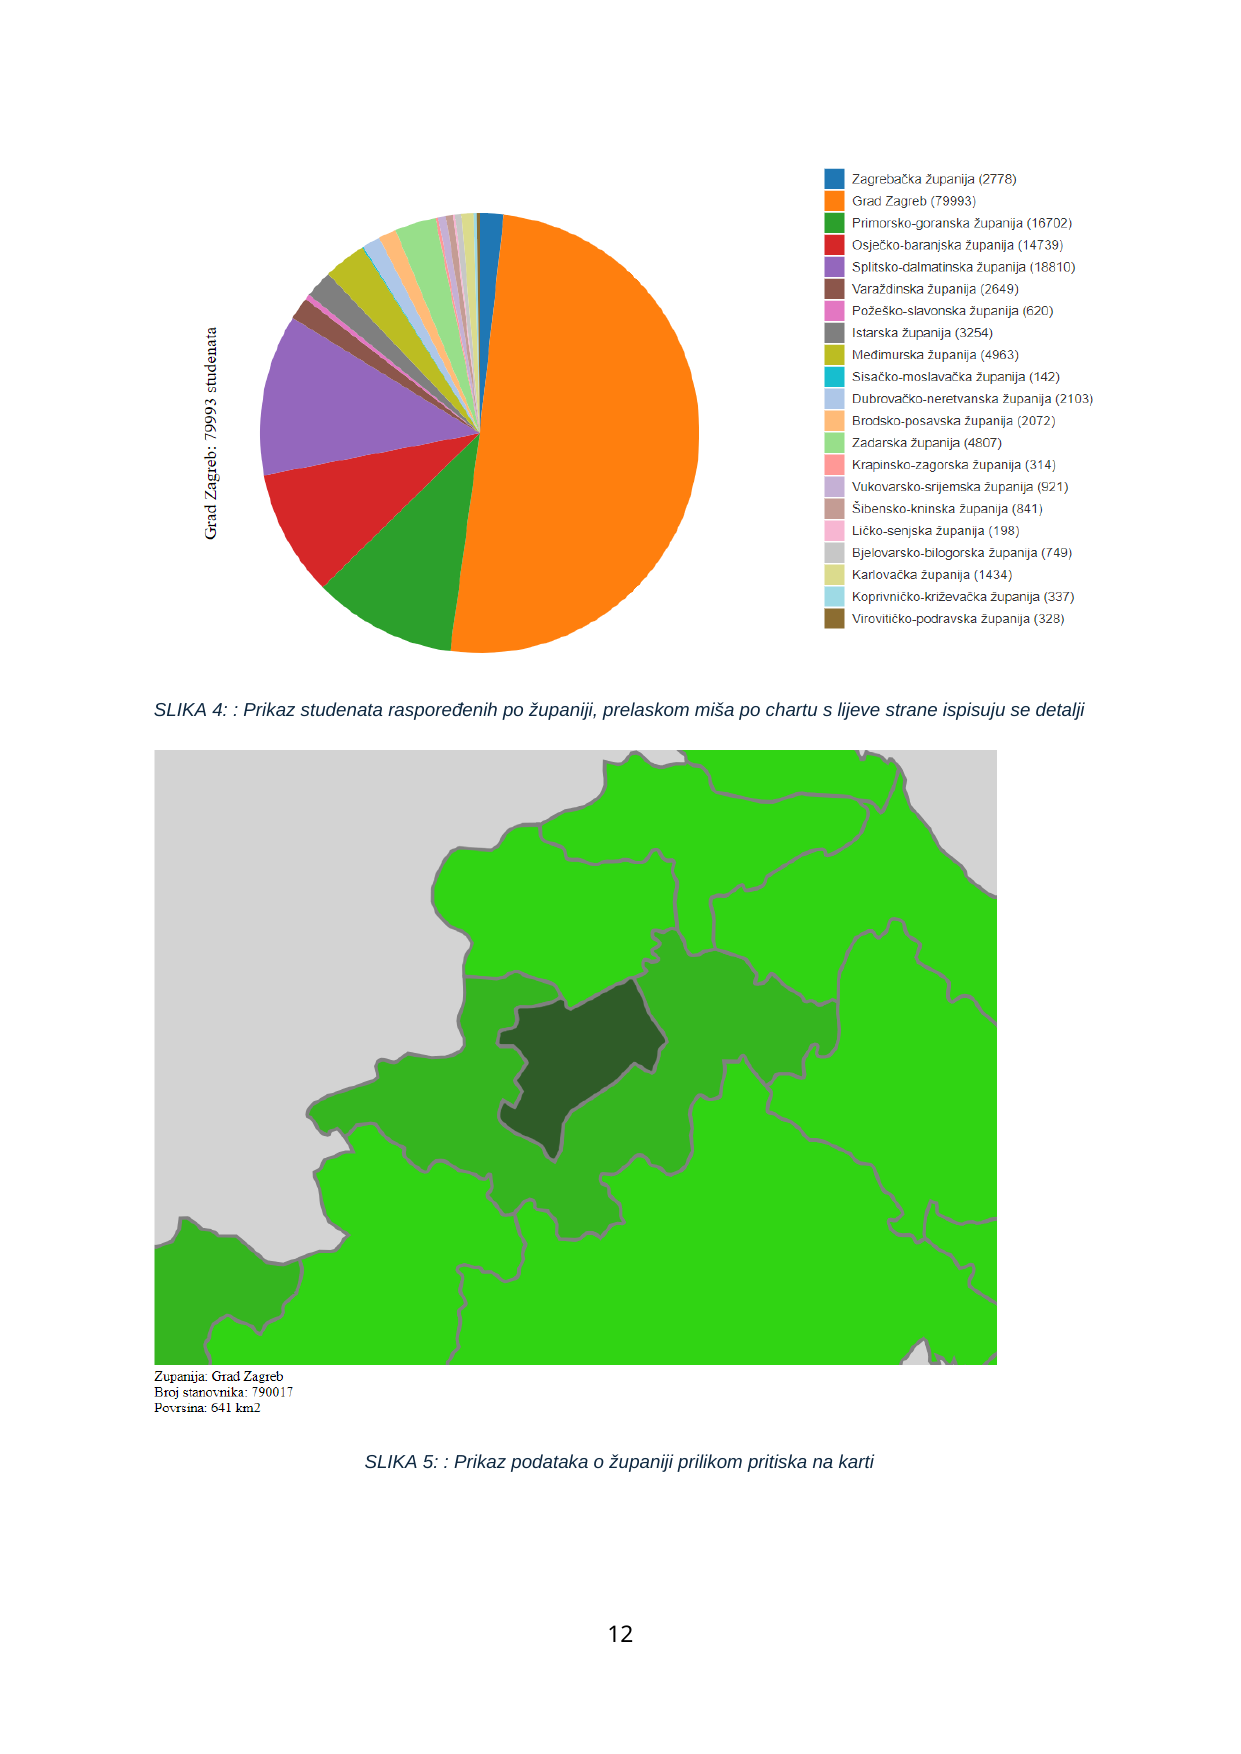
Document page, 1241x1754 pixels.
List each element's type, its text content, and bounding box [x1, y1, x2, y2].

text SLIKA 4: : Prikaz studenata raspoređenih po županiji, prelaskom miša po chartu s lijeve strane ispisuju se detalji [148, 699, 1093, 721]
text SLIKA 5: : Prikaz podataka o županiji prilikom pritiska na karti [148, 1451, 1093, 1472]
picture [147, 147, 1149, 680]
picture [147, 741, 1032, 1432]
